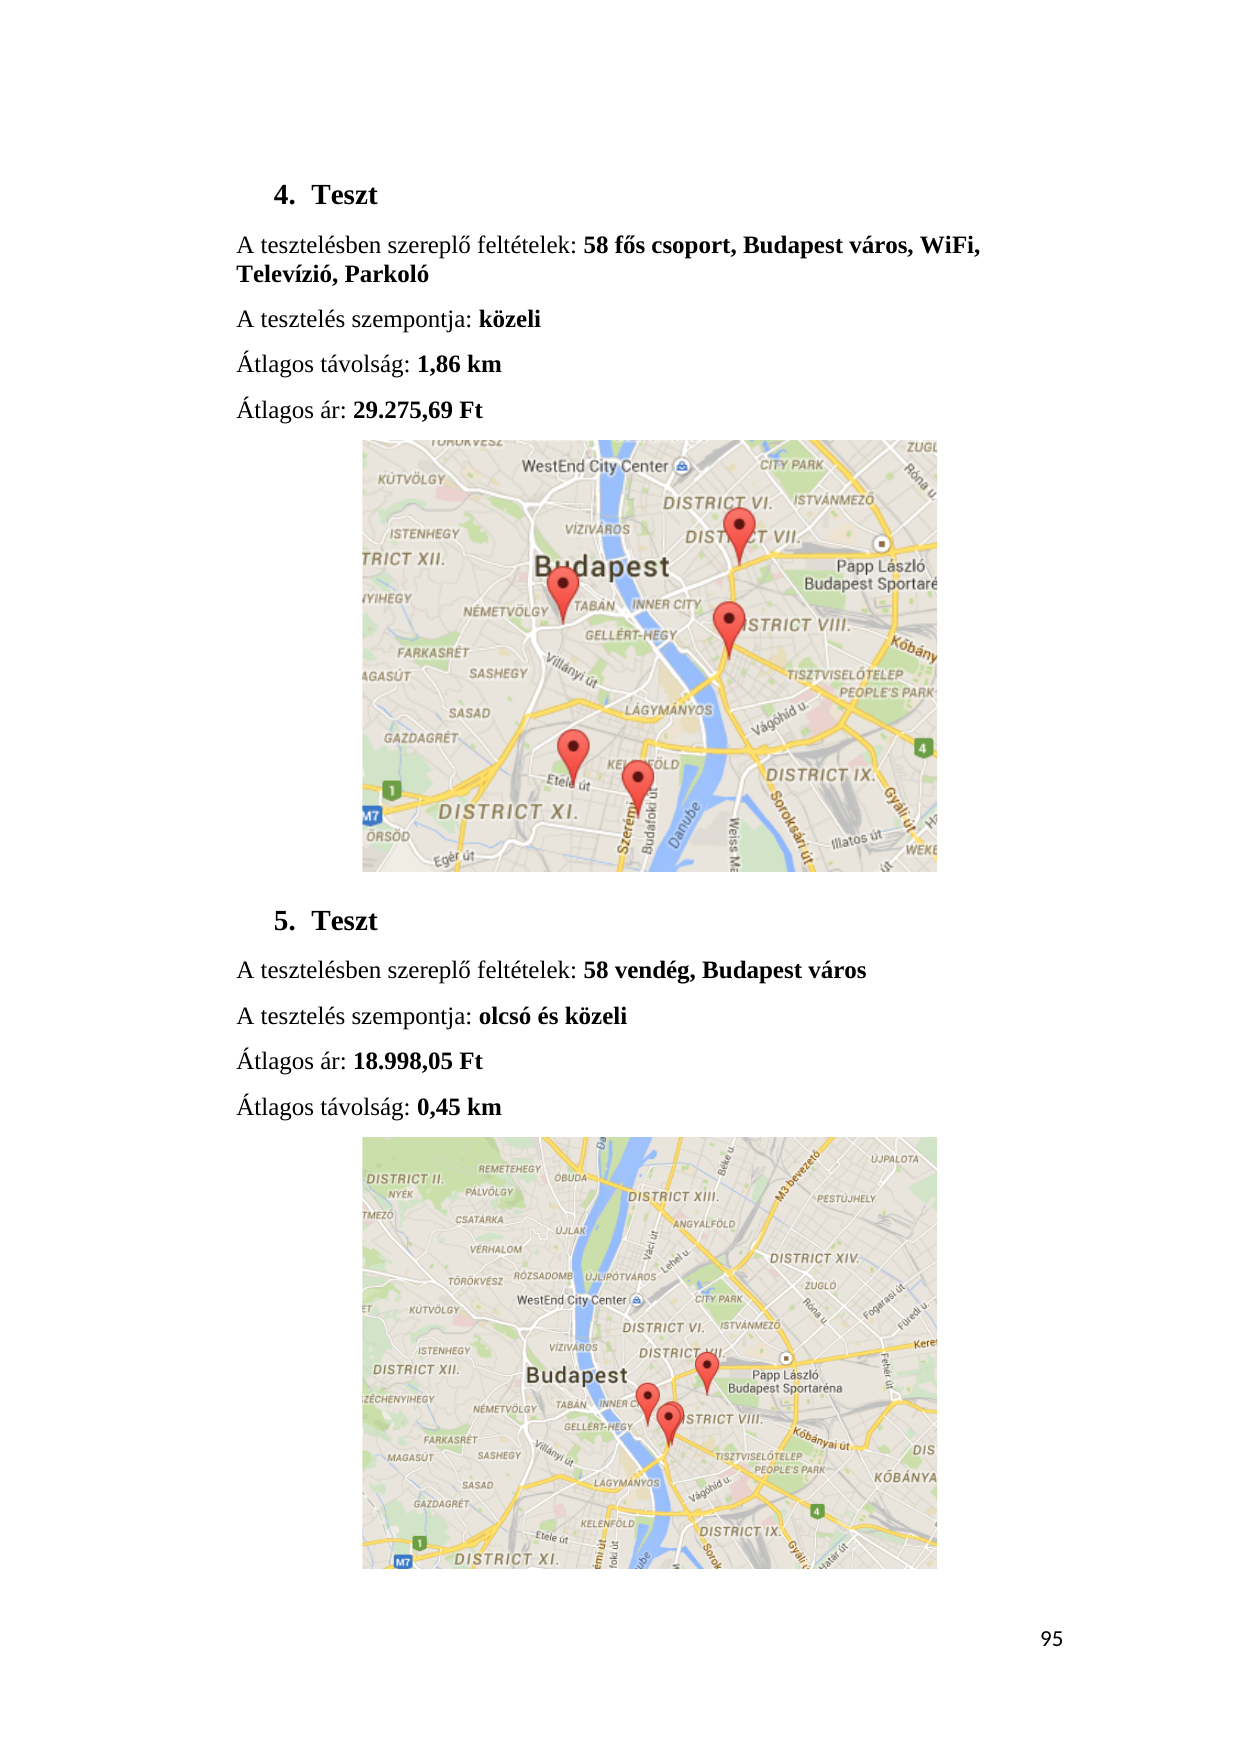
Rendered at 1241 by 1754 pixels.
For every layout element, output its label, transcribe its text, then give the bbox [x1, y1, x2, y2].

list Teszt [274, 177, 1063, 211]
text A tesztelésben szereplő feltételek: 58 fős csoport, Budapest város, WiFi, Televízió, Parkoló [236, 230, 1063, 287]
text Átlagos távolság: 1,86 km [236, 349, 1063, 378]
text A tesztelés szempontja: közeli [236, 304, 1063, 333]
text Átlagos ár: 29.275,69 Ft [236, 395, 1063, 424]
text A tesztelés szempontja: olcsó és közeli [236, 1001, 1063, 1029]
text A tesztelésben szereplő feltételek: 58 vendég, Budapest város [236, 955, 1063, 984]
list Teszt [274, 903, 1063, 936]
text Átlagos távolság: 0,45 km [236, 1092, 1063, 1120]
text Átlagos ár: 18.998,05 Ft [236, 1046, 1063, 1075]
picture [362, 1137, 938, 1569]
picture [362, 440, 938, 872]
